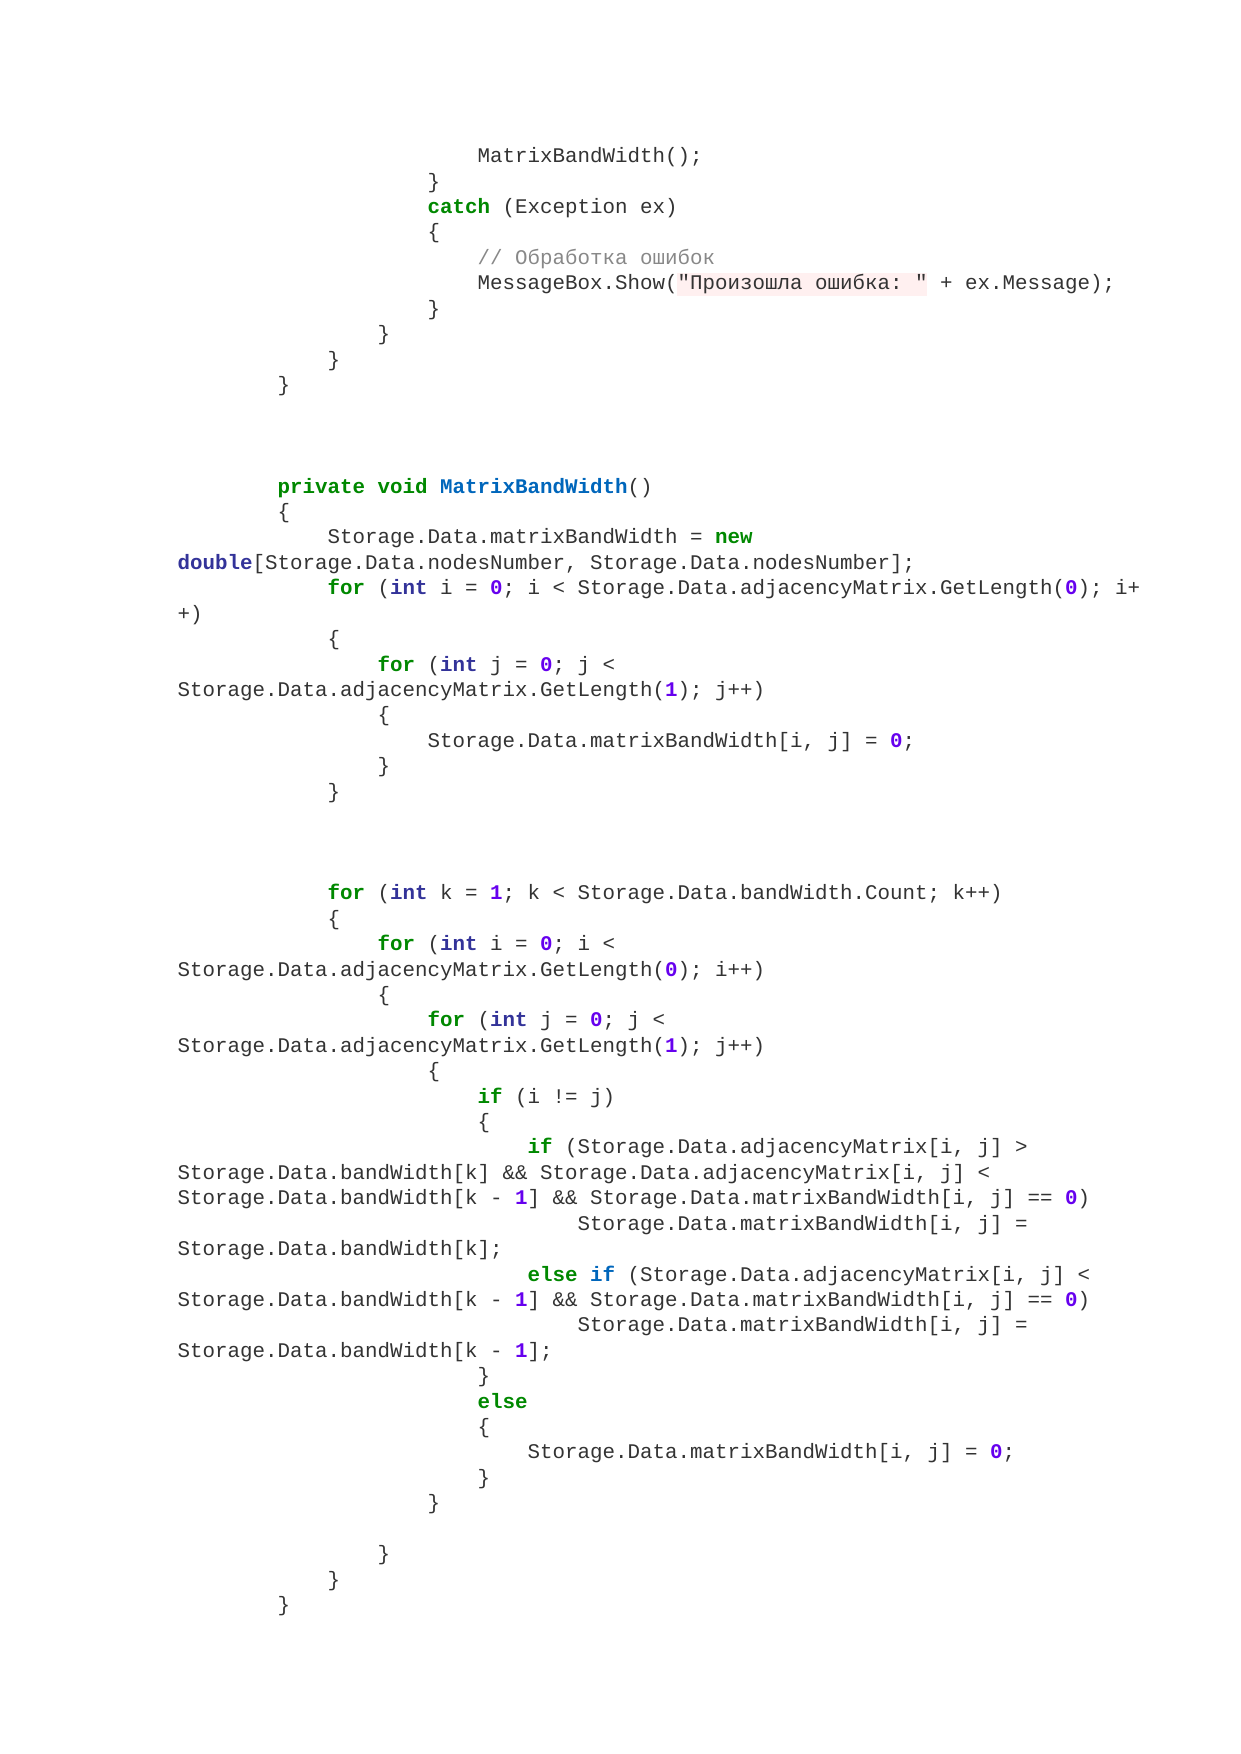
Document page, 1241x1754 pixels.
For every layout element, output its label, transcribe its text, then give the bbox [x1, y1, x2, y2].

text } [177, 753, 1152, 779]
text for (int j = 0; j < Storage.Data.adjacencyMatrix.GetLength(1); j++) [177, 1008, 1152, 1058]
text { [177, 982, 1152, 1008]
text for (int i = 0; i < Storage.Data.adjacencyMatrix.GetLength(0); i++) [177, 576, 1152, 626]
text else [177, 1389, 1152, 1414]
text { [177, 906, 1152, 931]
text for (int i = 0; i < Storage.Data.adjacencyMatrix.GetLength(0); i++) [177, 931, 1152, 982]
text // Обработка ошибок [177, 245, 1152, 271]
text } [177, 321, 1152, 347]
text } [177, 1592, 1152, 1618]
text if (Storage.Data.adjacencyMatrix[i, j] > Storage.Data.bandWidth[k] && Storage.Data.adjacencyMatrix[i, j] < Storage.Data.bandWidth[k - 1] && Storage.Data.matrixBandWidth[i, j] == 0) [177, 1135, 1152, 1211]
text } [177, 1567, 1152, 1592]
text Storage.Data.matrixBandWidth[i, j] = Storage.Data.bandWidth[k - 1]; [177, 1313, 1152, 1363]
text Storage.Data.matrixBandWidth[i, j] = Storage.Data.bandWidth[k]; [177, 1211, 1152, 1262]
text { [177, 499, 1152, 525]
text { [177, 220, 1152, 245]
text Storage.Data.matrixBandWidth[i, j] = 0; [177, 1440, 1152, 1465]
text } [177, 347, 1152, 372]
text MatrixBandWidth(); [177, 143, 1152, 169]
text } [177, 1541, 1152, 1567]
text } [177, 296, 1152, 321]
text { [177, 1109, 1152, 1135]
text } [177, 1363, 1152, 1389]
text catch (Exception ex) [177, 194, 1152, 220]
text } [177, 1465, 1152, 1491]
text Storage.Data.matrixBandWidth[i, j] = 0; [177, 728, 1152, 753]
text else if (Storage.Data.adjacencyMatrix[i, j] < Storage.Data.bandWidth[k - 1] && Storage.Data.matrixBandWidth[i, j] == 0) [177, 1262, 1152, 1313]
text { [177, 626, 1152, 652]
text } [177, 169, 1152, 194]
text { [177, 703, 1152, 728]
text Storage.Data.matrixBandWidth = new double[Storage.Data.nodesNumber, Storage.Data.nodesNumber]; [177, 525, 1152, 576]
text } [177, 779, 1152, 804]
text if (i != j) [177, 1084, 1152, 1109]
text MessageBox.Show("Произошла ошибка: " + ex.Message); [177, 271, 1152, 296]
text { [177, 1058, 1152, 1084]
text for (int k = 1; k < Storage.Data.bandWidth.Count; k++) [177, 881, 1152, 906]
text } [177, 1491, 1152, 1516]
text } [177, 372, 1152, 398]
text { [177, 1414, 1152, 1440]
text private void MatrixBandWidth() [177, 474, 1152, 499]
text for (int j = 0; j < Storage.Data.adjacencyMatrix.GetLength(1); j++) [177, 652, 1152, 703]
